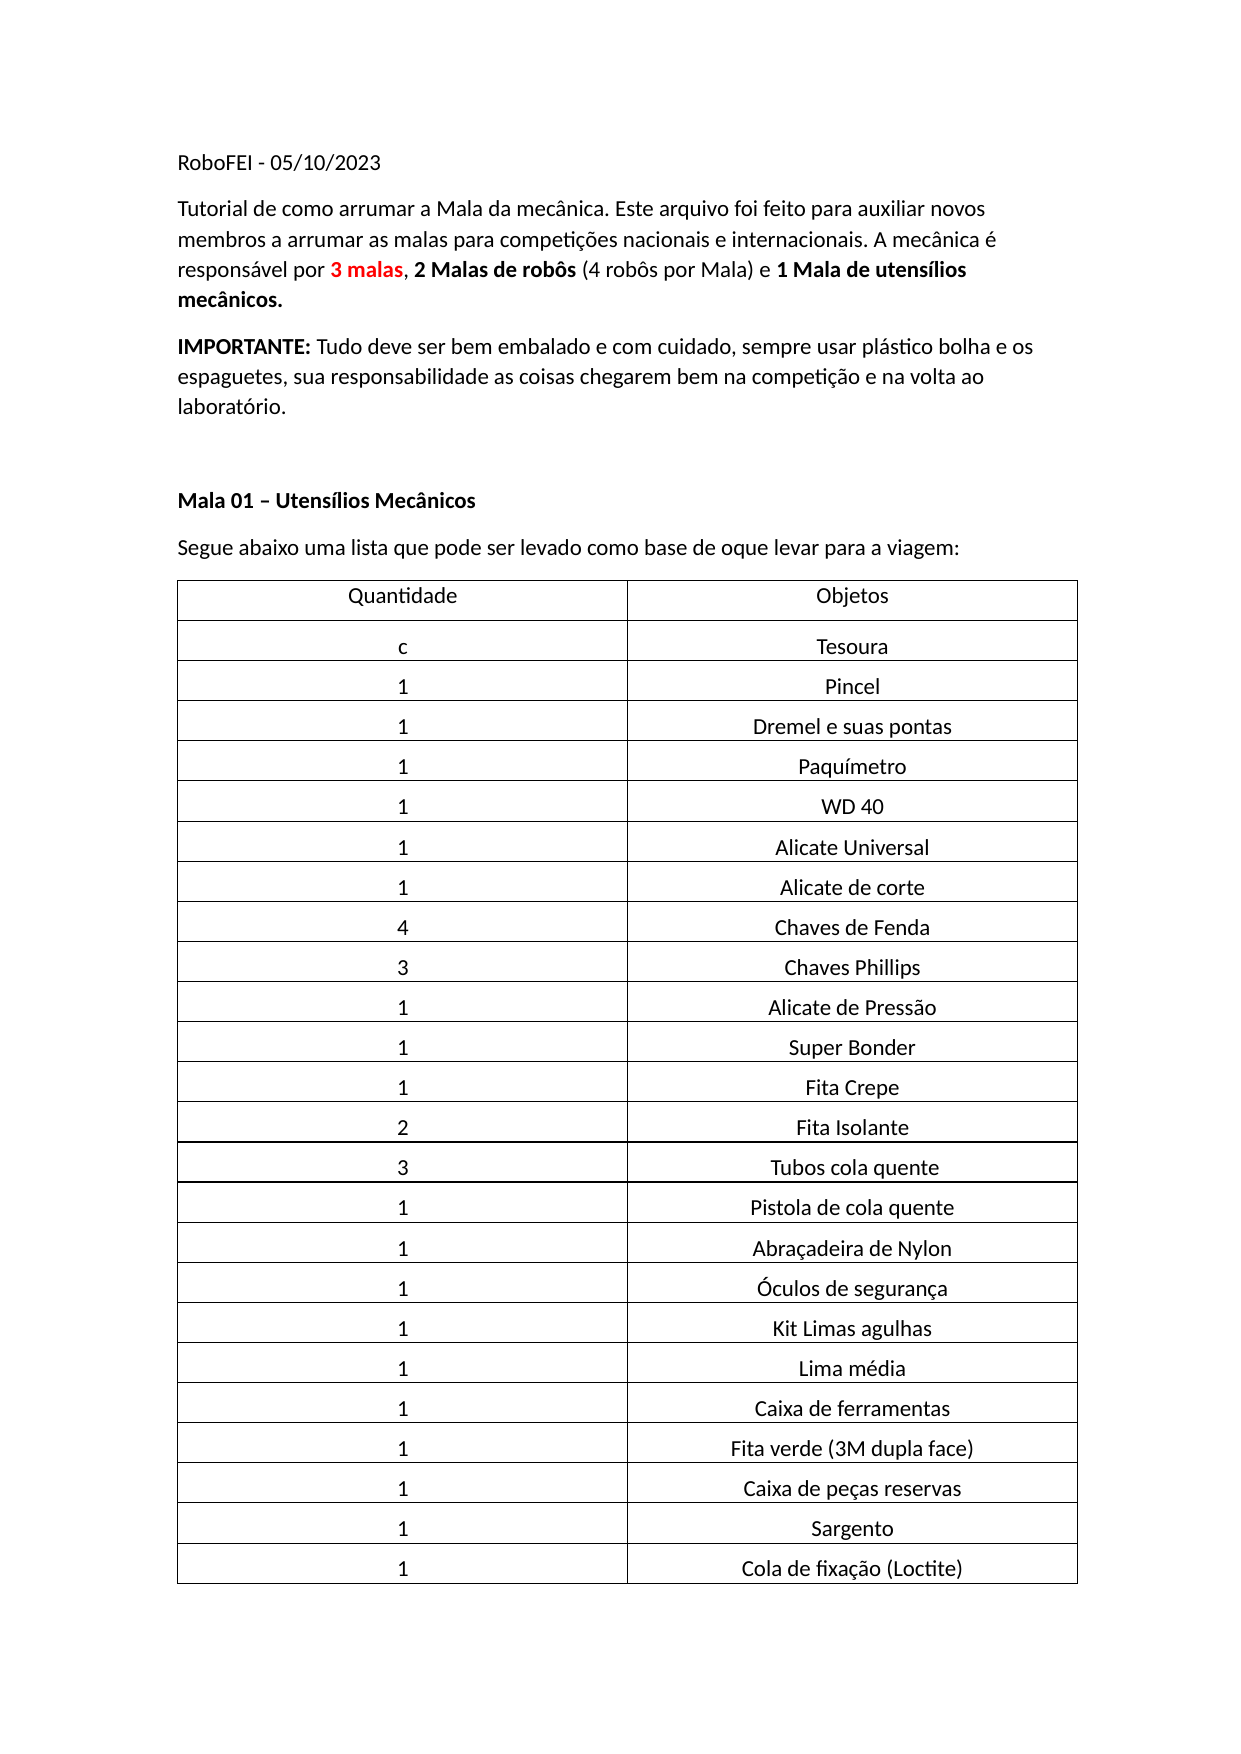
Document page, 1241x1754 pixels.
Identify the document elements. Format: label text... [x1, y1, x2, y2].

table_cell 1 [178, 1383, 627, 1422]
table_cell WD 40 [628, 781, 1077, 821]
table_cell 2 [178, 1102, 627, 1141]
table_cell 1 [178, 661, 627, 700]
table_cell 3 [178, 942, 627, 981]
table_cell 1 [178, 1423, 627, 1462]
table_header Objetos [628, 581, 1077, 620]
table_cell Lima média [628, 1343, 1077, 1382]
table_cell Fita Isolante [628, 1102, 1077, 1141]
table_cell Kit Limas agulhas [628, 1303, 1077, 1342]
table_cell Super Bonder [628, 1022, 1077, 1061]
text IMPORTANTE: Tudo deve ser bem embalado e com cuidado, sempre usar plástico bolha e os espaguetes, sua responsabilidade as coisas chegarem bem na competição e na volta ao laboratório. [177, 332, 1063, 420]
text Segue abaixo uma lista que pode ser levado como base de oque levar para a viagem: [177, 533, 1063, 561]
table_cell 1 [178, 1022, 627, 1061]
table_cell 1 [178, 1062, 627, 1101]
table_cell 1 [178, 1463, 627, 1502]
table_cell Alicate Universal [628, 822, 1077, 861]
table_cell c [178, 621, 627, 660]
table_cell 1 [178, 741, 627, 780]
table_cell 1 [178, 701, 627, 740]
table_cell Alicate de corte [628, 862, 1077, 901]
table_cell Chaves de Fenda [628, 902, 1077, 941]
table_cell Pincel [628, 661, 1077, 700]
table_cell Dremel e suas pontas [628, 701, 1077, 740]
table_cell Paquímetro [628, 741, 1077, 780]
text Tutorial de como arrumar a Mala da mecânica. Este arquivo foi feito para auxiliar novos membros a arrumar as malas para competições nacionais e internacionais. A mecânica é responsável por 3 malas, 2 Malas de robôs (4 robôs por Mala) e 1 Mala de utensílios mecânicos. [177, 194, 1063, 313]
table_cell Cola de fixação (Loctite) [628, 1544, 1077, 1582]
table_cell 1 [178, 1223, 627, 1262]
table_cell Óculos de segurança [628, 1263, 1077, 1302]
text RoboFEI - 05/10/2023 [177, 148, 1063, 176]
table_cell 1 [178, 822, 627, 861]
table_cell Tubos cola quente [628, 1143, 1077, 1181]
table_cell 1 [178, 1183, 627, 1222]
table_cell Sargento [628, 1503, 1077, 1542]
table_cell Pistola de cola quente [628, 1183, 1077, 1222]
text Mala 01 – Utensílios Mecânicos [177, 486, 1063, 514]
table_cell Tesoura [628, 621, 1077, 660]
table_cell 1 [178, 1343, 627, 1382]
table_cell Fita Crepe [628, 1062, 1077, 1101]
table_cell Chaves Phillips [628, 942, 1077, 981]
table_cell Abraçadeira de Nylon [628, 1223, 1077, 1262]
table_cell Fita verde (3M dupla face) [628, 1423, 1077, 1462]
table_cell 1 [178, 1263, 627, 1302]
table_cell Alicate de Pressão [628, 982, 1077, 1021]
table_cell Caixa de peças reservas [628, 1463, 1077, 1502]
table_cell 1 [178, 781, 627, 821]
table_cell 1 [178, 1544, 627, 1582]
table_cell 1 [178, 862, 627, 901]
table_cell 1 [178, 1303, 627, 1342]
table_header Quantidade [178, 581, 627, 620]
table_cell 4 [178, 902, 627, 941]
table_cell 1 [178, 982, 627, 1021]
table_cell Caixa de ferramentas [628, 1383, 1077, 1422]
table_cell 3 [178, 1143, 627, 1181]
table_cell 1 [178, 1503, 627, 1542]
